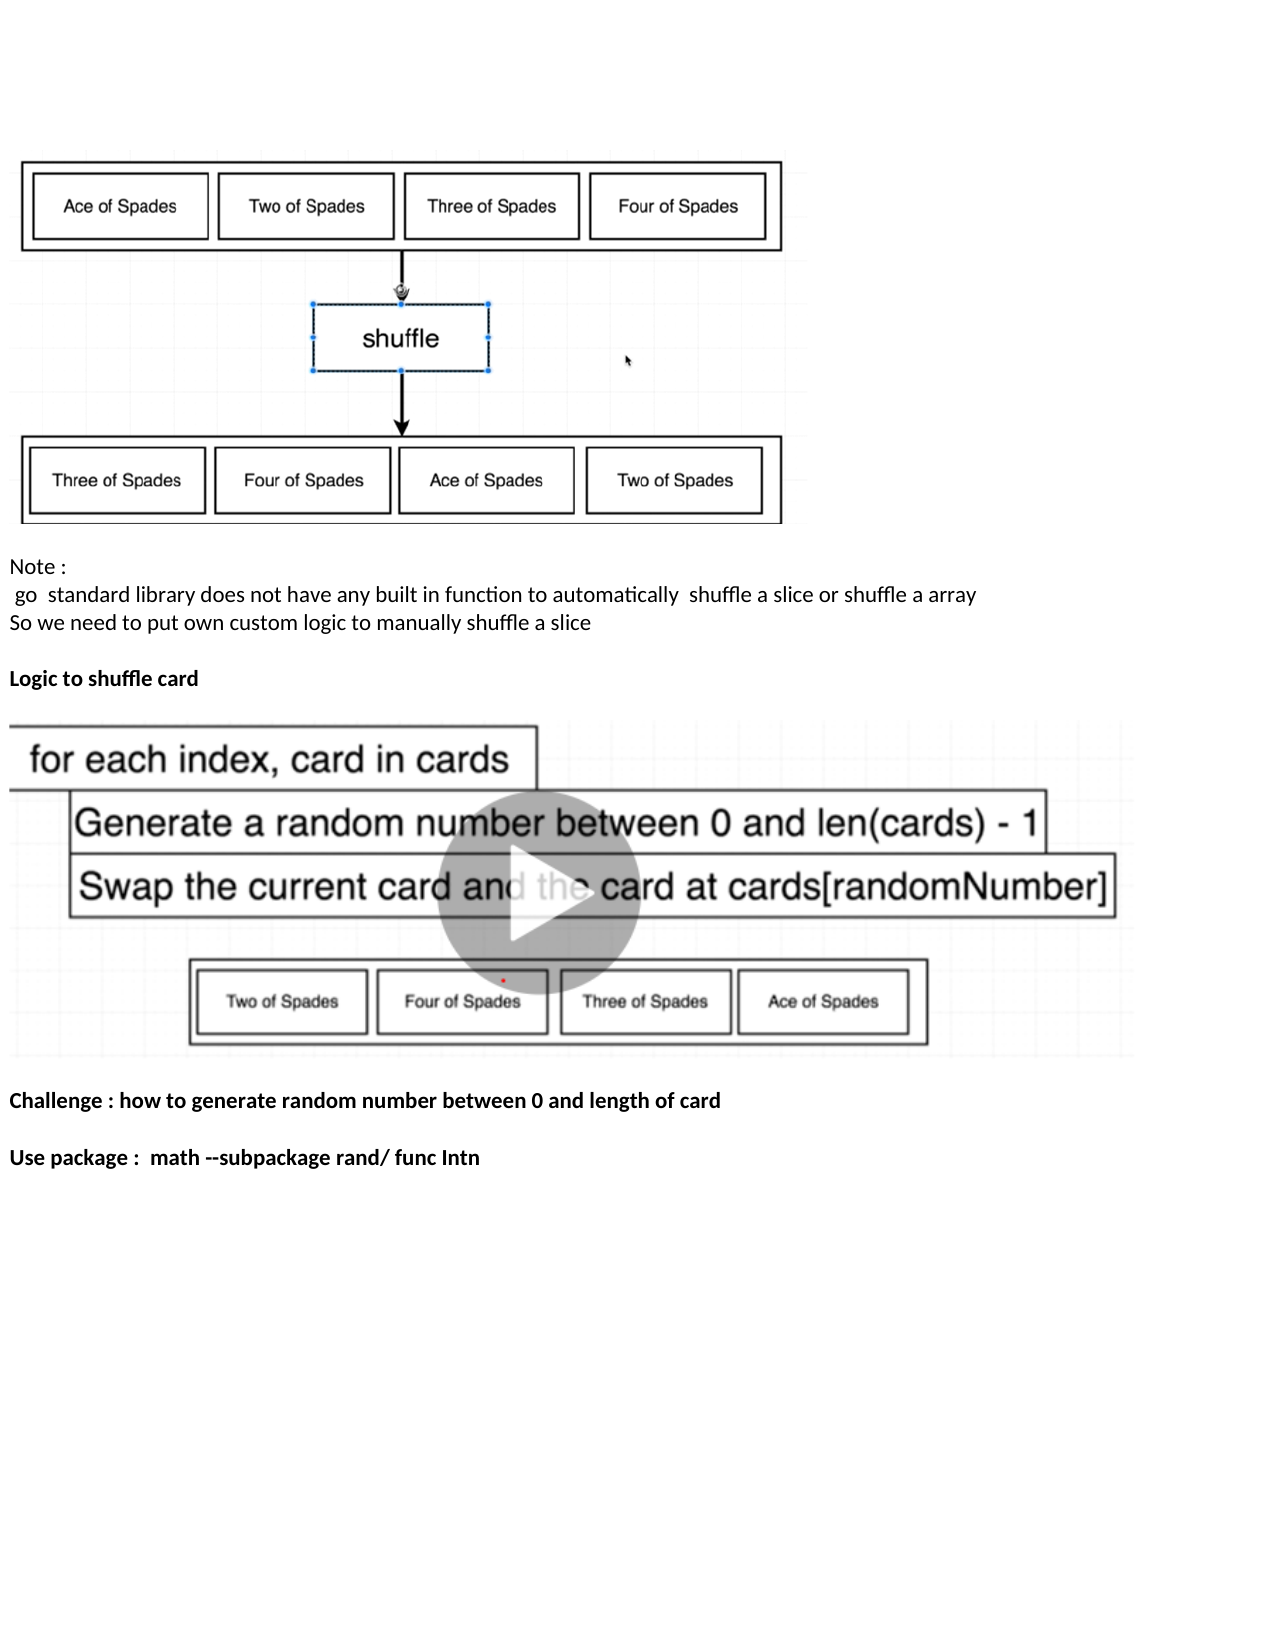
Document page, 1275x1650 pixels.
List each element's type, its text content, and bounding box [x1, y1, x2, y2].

text So we need to put own custom logic to manually shuffle a slice [9, 608, 1125, 636]
text Use package : math --subpackage rand/ func Intn [9, 1143, 1125, 1171]
text Logic to shuffle card [9, 664, 1125, 692]
picture [9, 720, 1135, 1059]
text Challenge : how to generate random number between 0 and length of card [9, 1087, 1125, 1115]
text go standard library does not have any built in function to automatically shuffle a slice or shuffle a array [9, 580, 1125, 608]
text Note : [9, 552, 1125, 580]
picture [9, 150, 808, 524]
